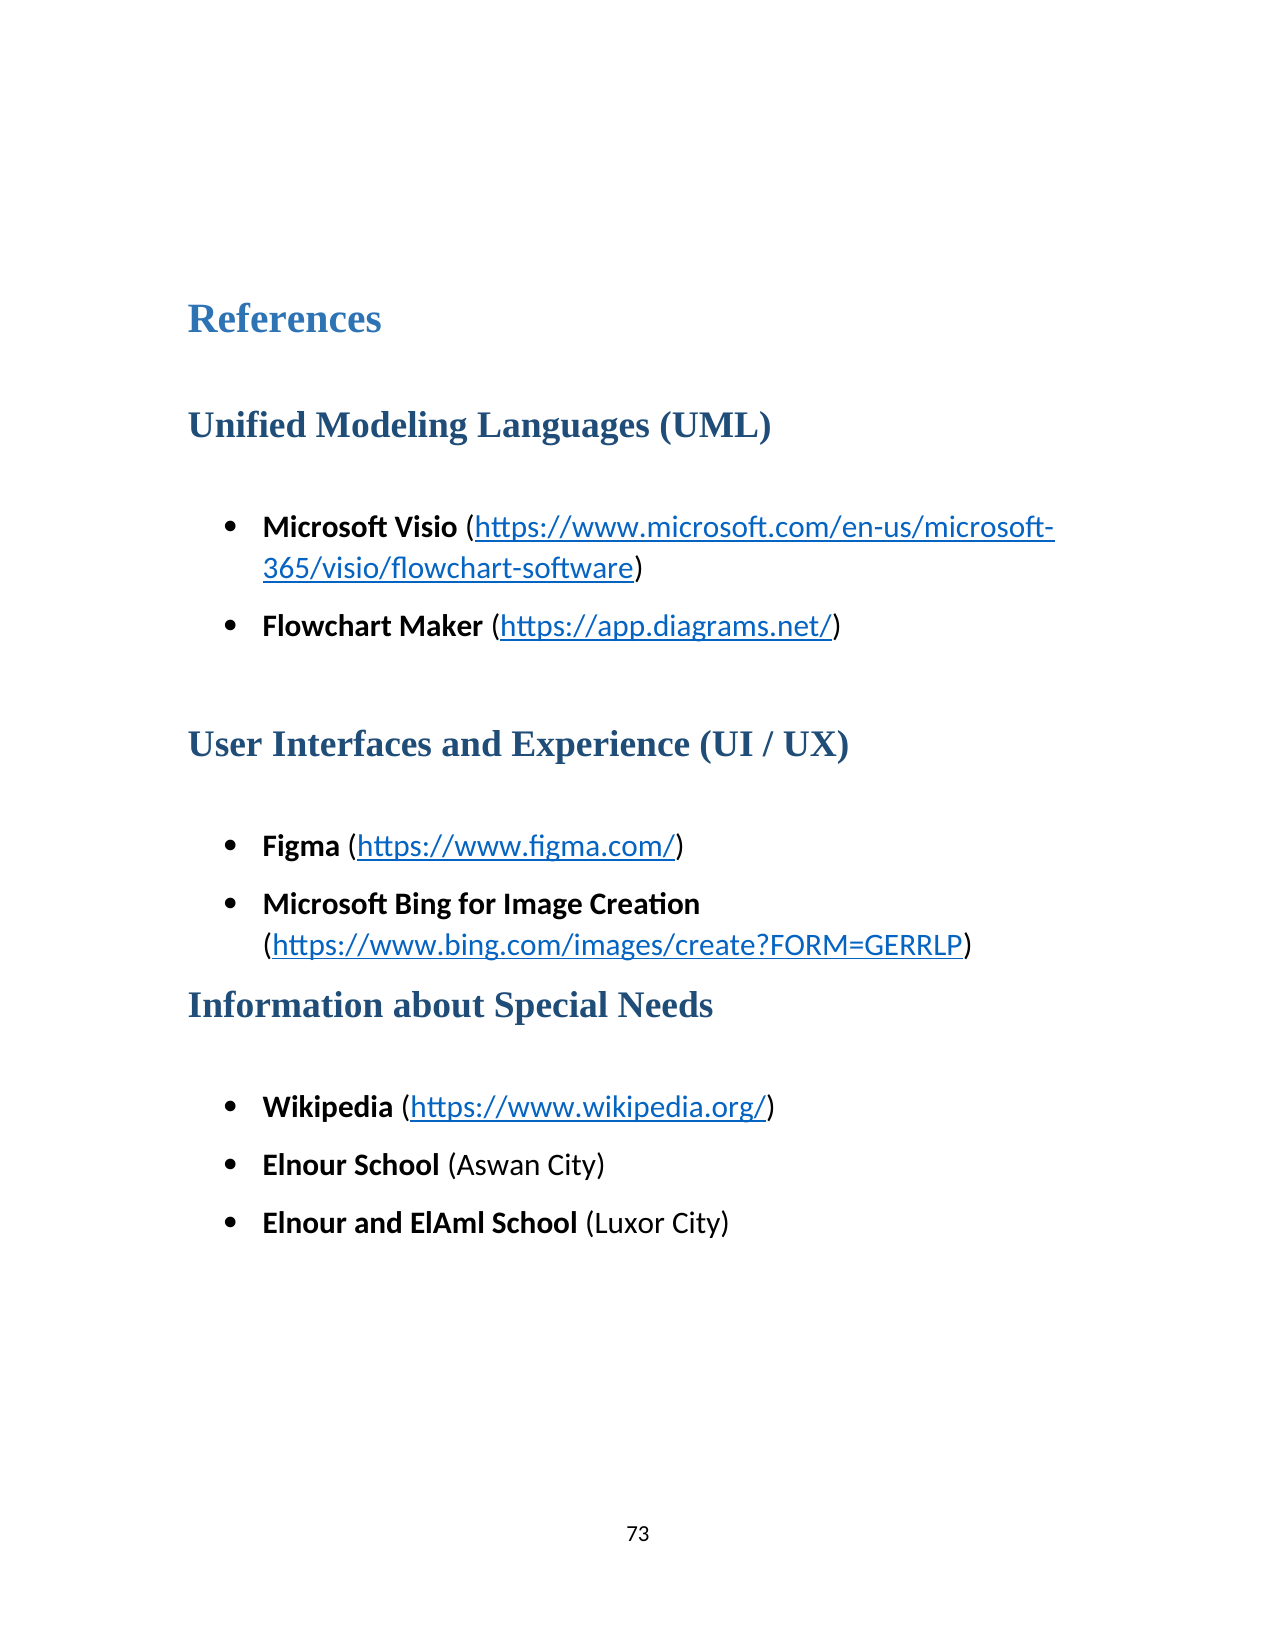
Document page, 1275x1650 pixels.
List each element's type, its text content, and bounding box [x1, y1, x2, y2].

list Wikipedia (https://www.wikipedia.org/) [225, 1087, 1087, 1125]
list Microsoft Bing for Image Creation (https://www.bing.com/images/create?FORM=GERRLP) [225, 884, 1087, 963]
text Unified Modeling Languages (UML) [187, 403, 1087, 446]
list Figma (https://www.figma.com/) [225, 826, 1087, 864]
text References [187, 293, 1087, 341]
list Microsoft Visio (https://www.microsoft.com/en-us/microsoft-365/visio/flowchart-software) [225, 507, 1087, 586]
list Elnour School (Aswan City) [225, 1145, 1087, 1183]
text Information about Special Needs [187, 983, 1087, 1026]
list Elnour and ElAml School (Luxor City) [225, 1203, 1087, 1241]
text User Interfaces and Experience (UI / UX) [187, 722, 1087, 765]
list Flowchart Maker (https://app.diagrams.net/) [225, 606, 1087, 644]
